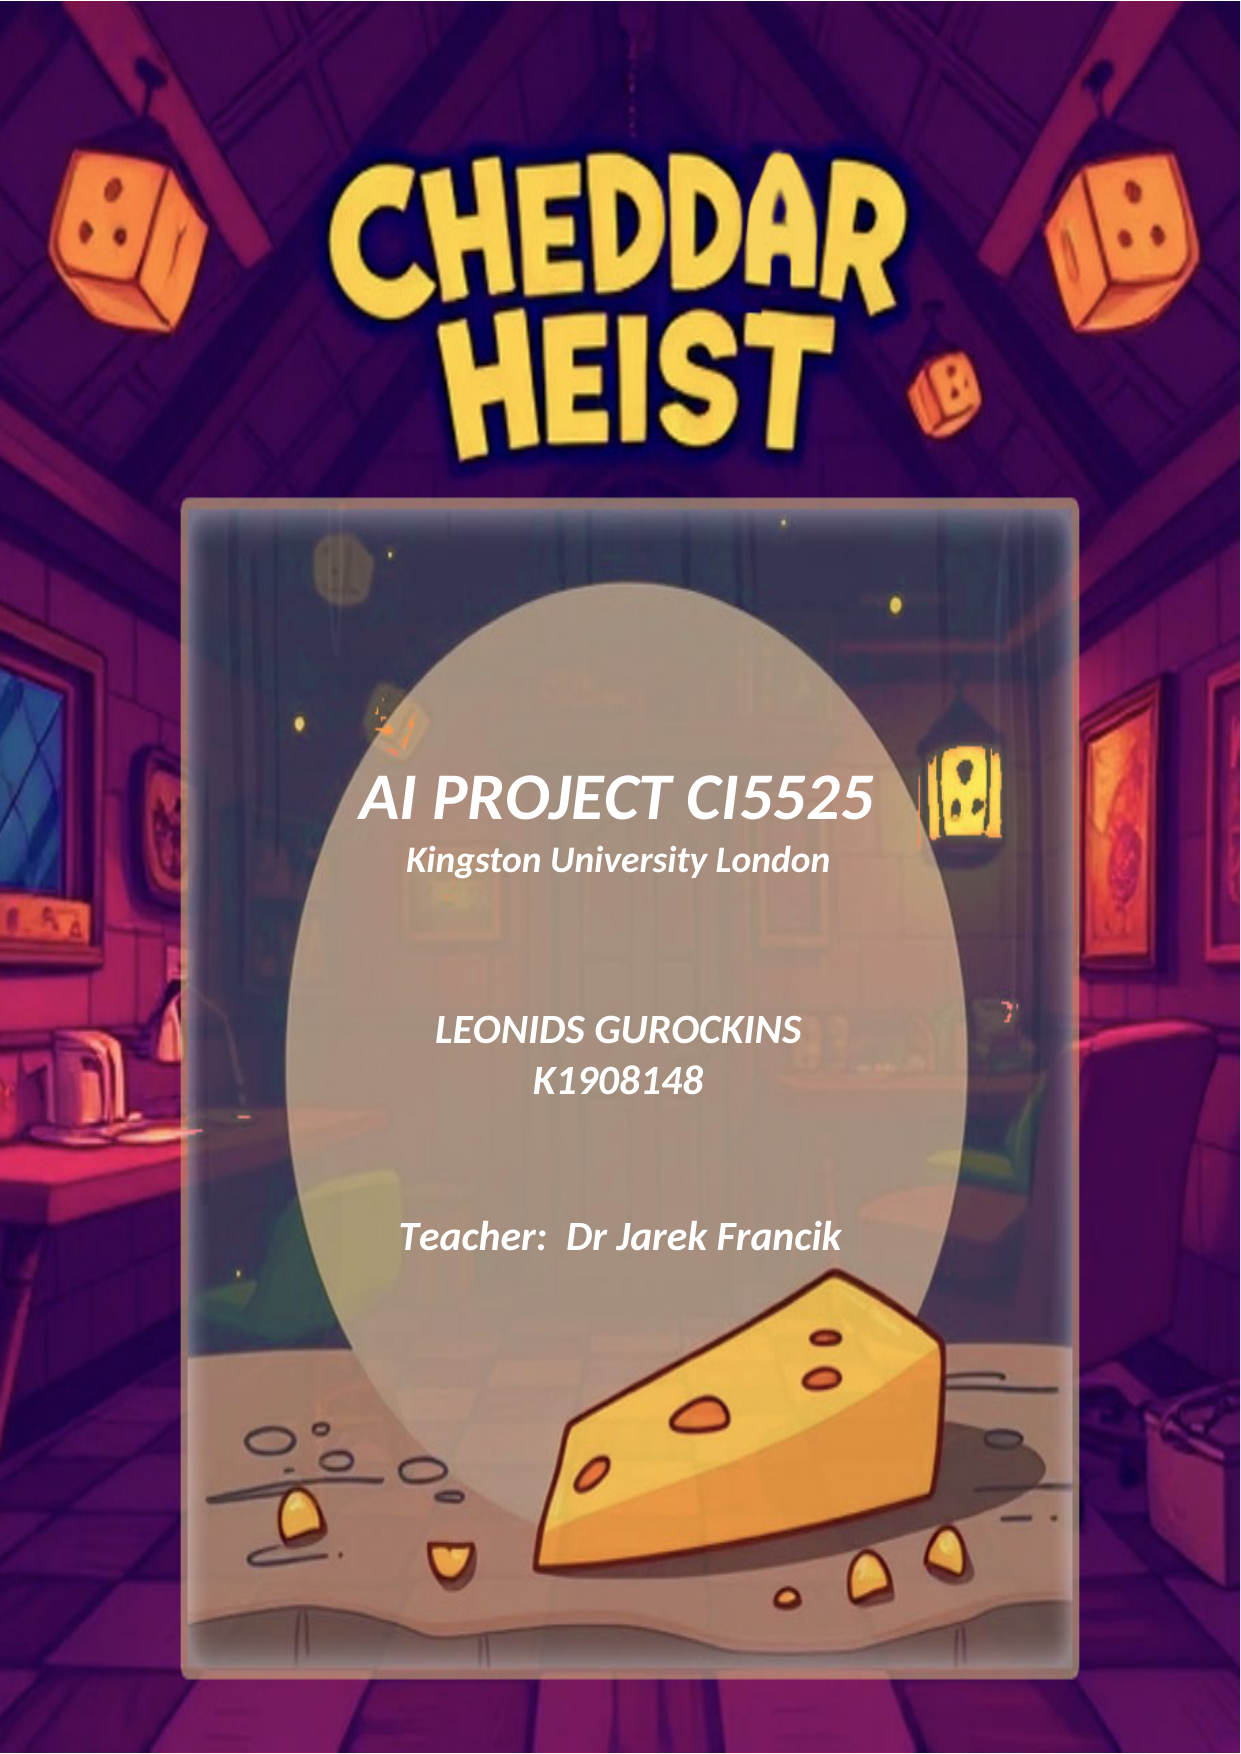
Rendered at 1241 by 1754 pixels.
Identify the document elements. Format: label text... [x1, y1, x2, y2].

text Kingston University London [150, 836, 1090, 882]
picture [0, 1, 1241, 1753]
text Teacher: Dr Jarek Francik [150, 1210, 1090, 1261]
text LEONIDS GUROCKINS K1908148 [150, 1003, 1090, 1105]
text AI PROJECT CI5525 [150, 755, 1090, 836]
